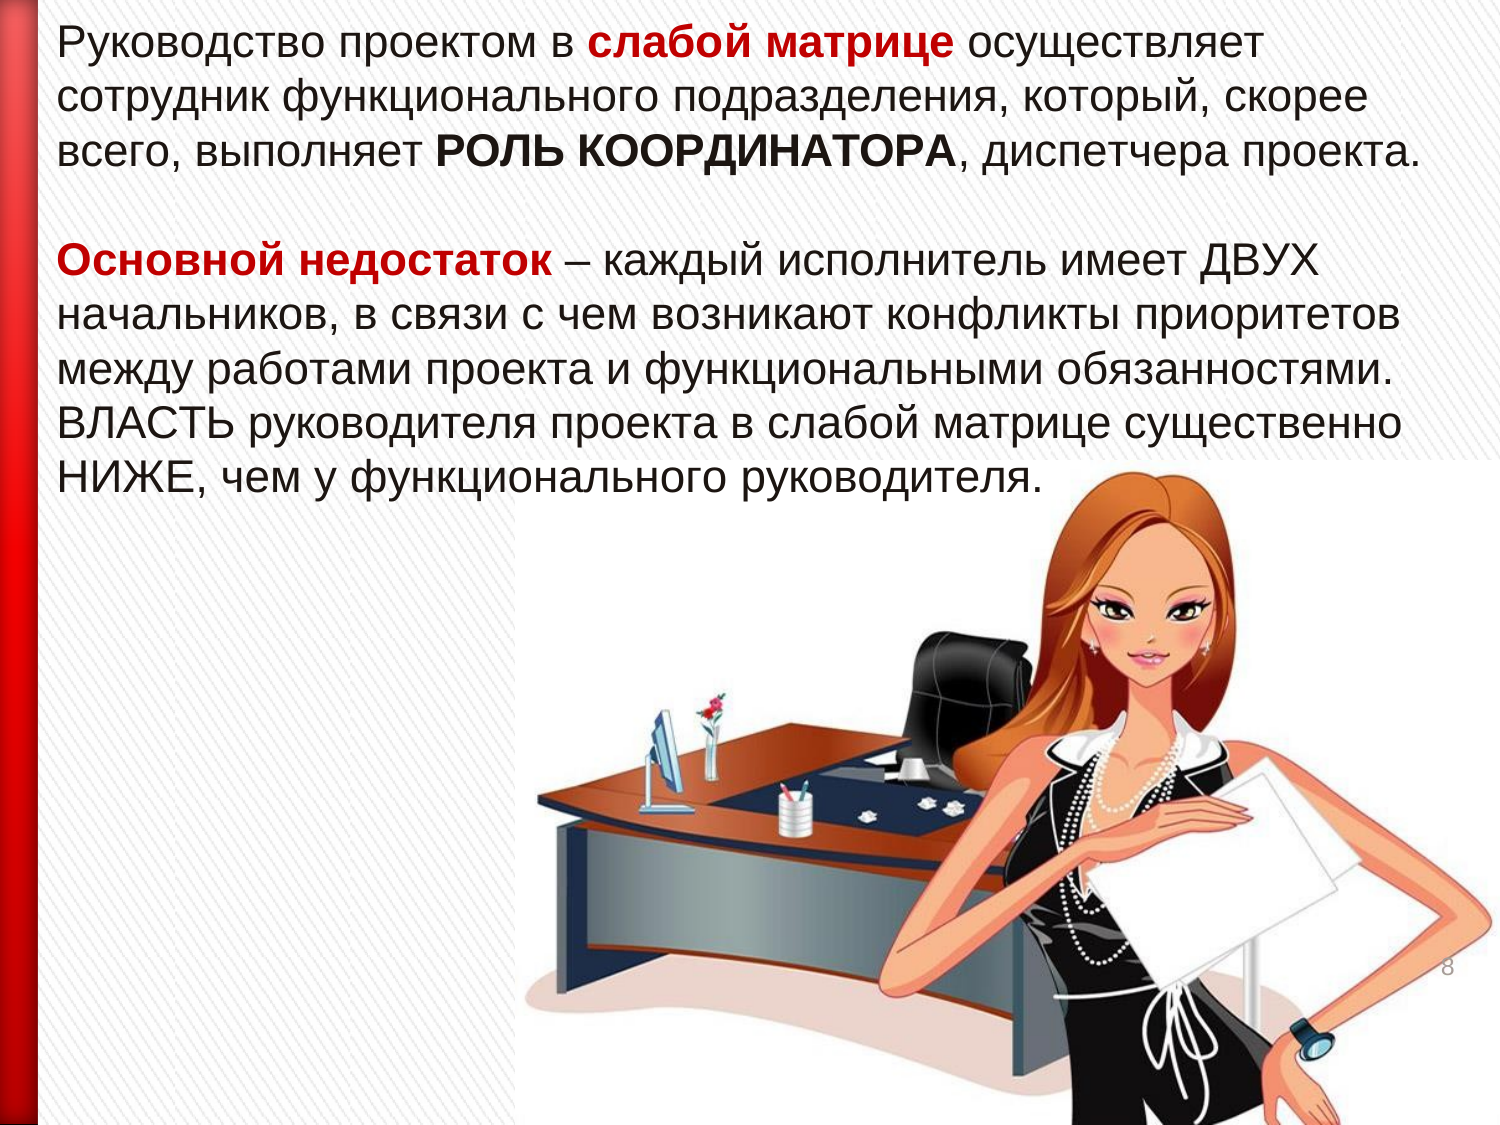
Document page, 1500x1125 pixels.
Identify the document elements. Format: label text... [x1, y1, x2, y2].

text Основной недостаток – каждый исполнитель имеет ДВУХ начальников, в связи с чем возникают конфликты приоритетов между работами проекта и функциональными обязанностями. ВЛАСТЬ руководителя проекта в слабой матрице существенно НИЖЕ, чем у функционального руководителя. [56, 233, 1467, 502]
picture [0, 0, 1500, 1125]
text 8 [46, 952, 1454, 981]
text Руководство проектом в слабой матрице осуществляет сотрудник функционального подразделения, который, скорее всего, выполняет РОЛЬ КООРДИНАТОРА, диспетчера проекта. [56, 14, 1467, 176]
